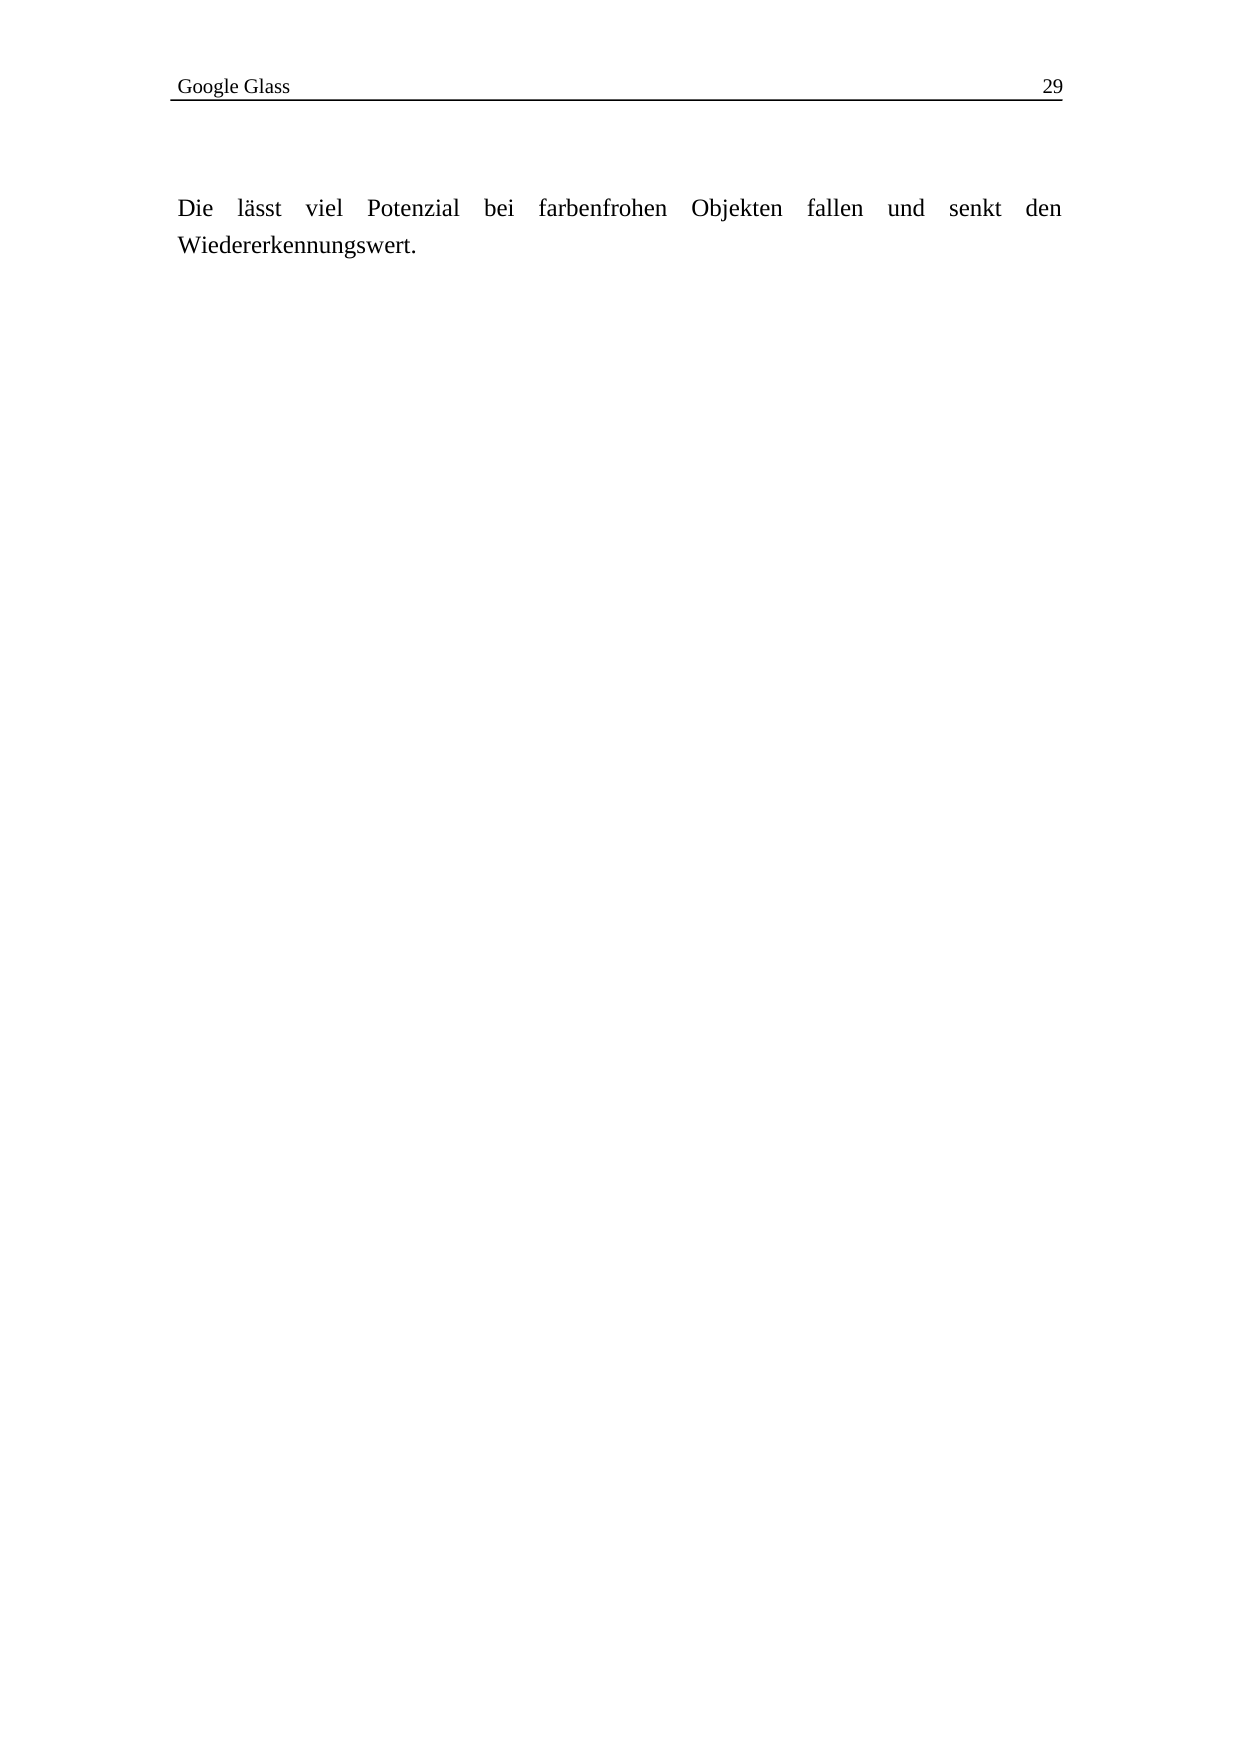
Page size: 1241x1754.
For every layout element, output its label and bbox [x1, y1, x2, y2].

text [177, 184, 1063, 259]
